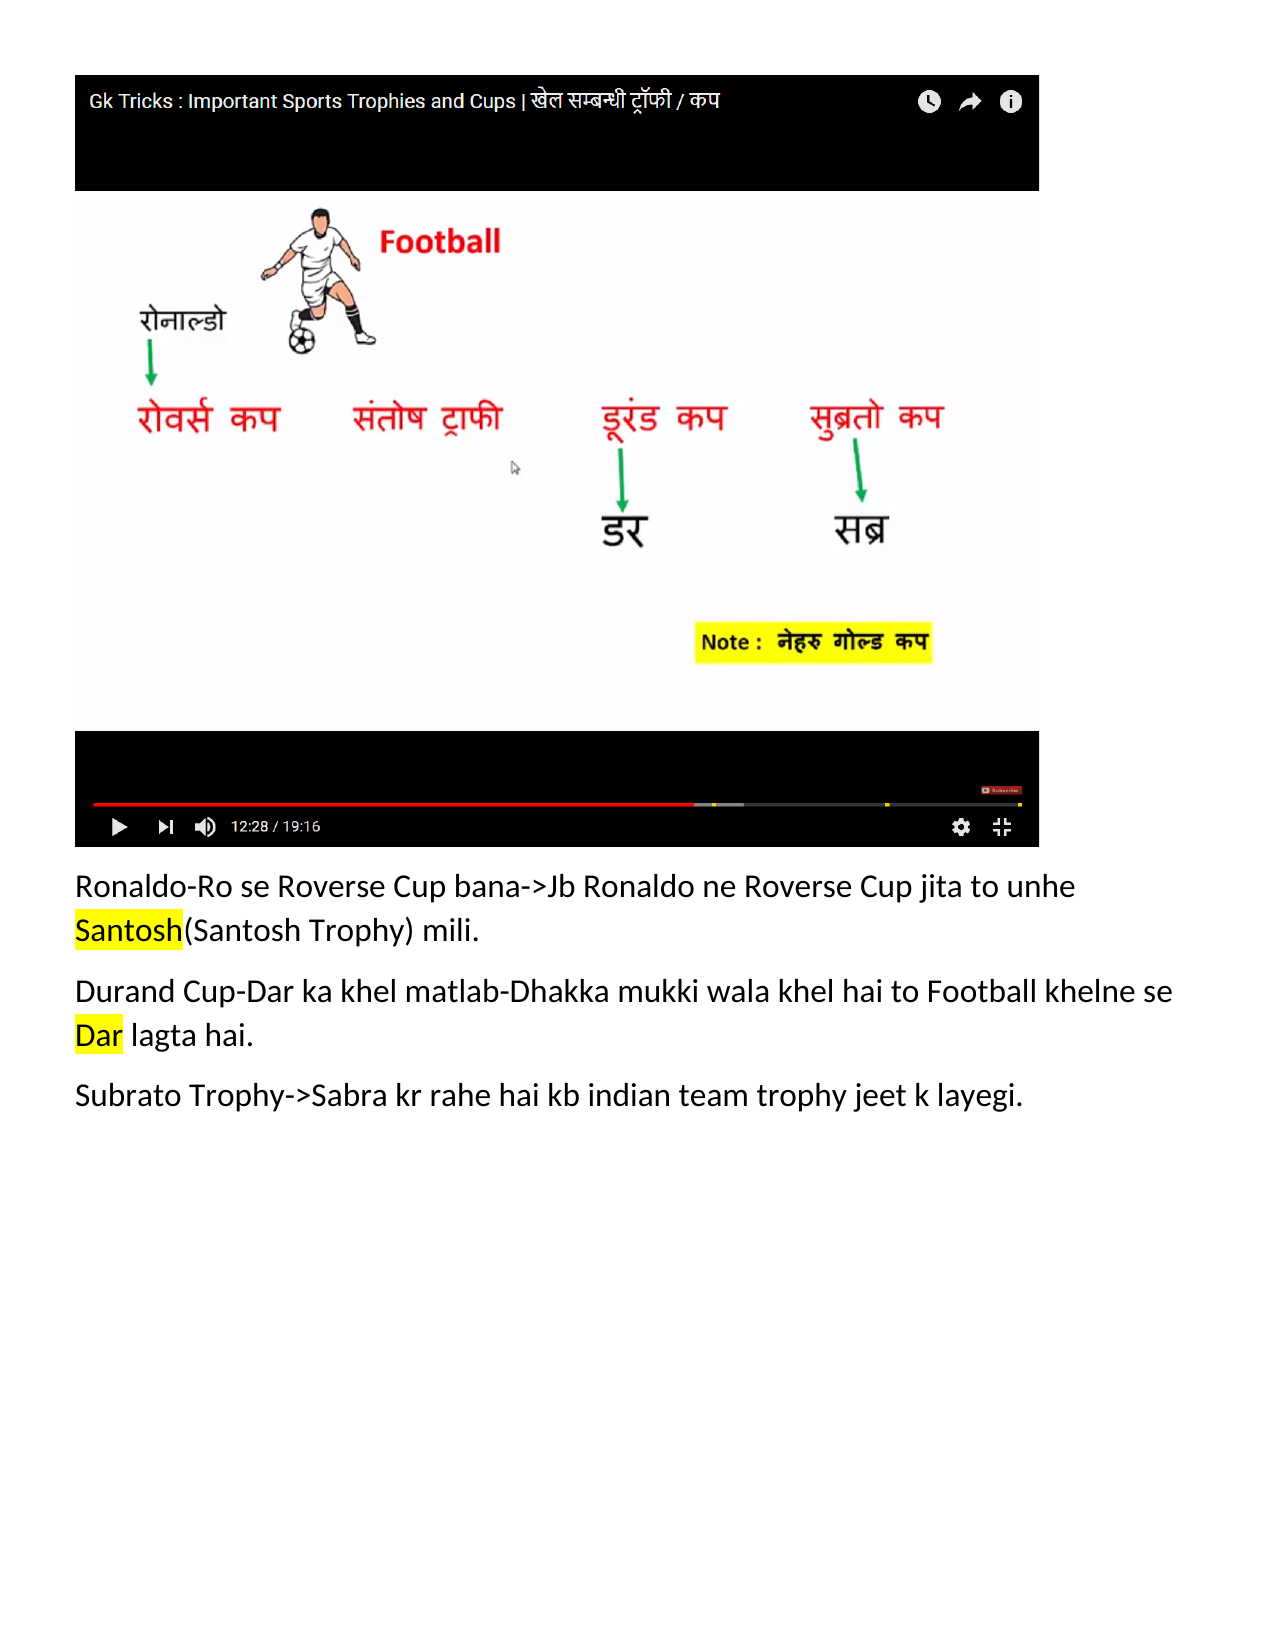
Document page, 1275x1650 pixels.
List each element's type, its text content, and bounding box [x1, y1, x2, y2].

text Subrato Trophy->Sabra kr rahe hai kb indian team trophy jeet k layegi. [75, 1074, 1200, 1115]
text Ronaldo-Ro se Roverse Cup bana->Jb Ronaldo ne Roverse Cup jita to unhe Santosh(Santosh Trophy) mili. [75, 865, 1200, 950]
text Durand Cup-Dar ka khel matlab-Dhakka mukki wala khel hai to Football khelne se Dar lagta hai. [75, 970, 1200, 1054]
picture [75, 75, 1040, 847]
